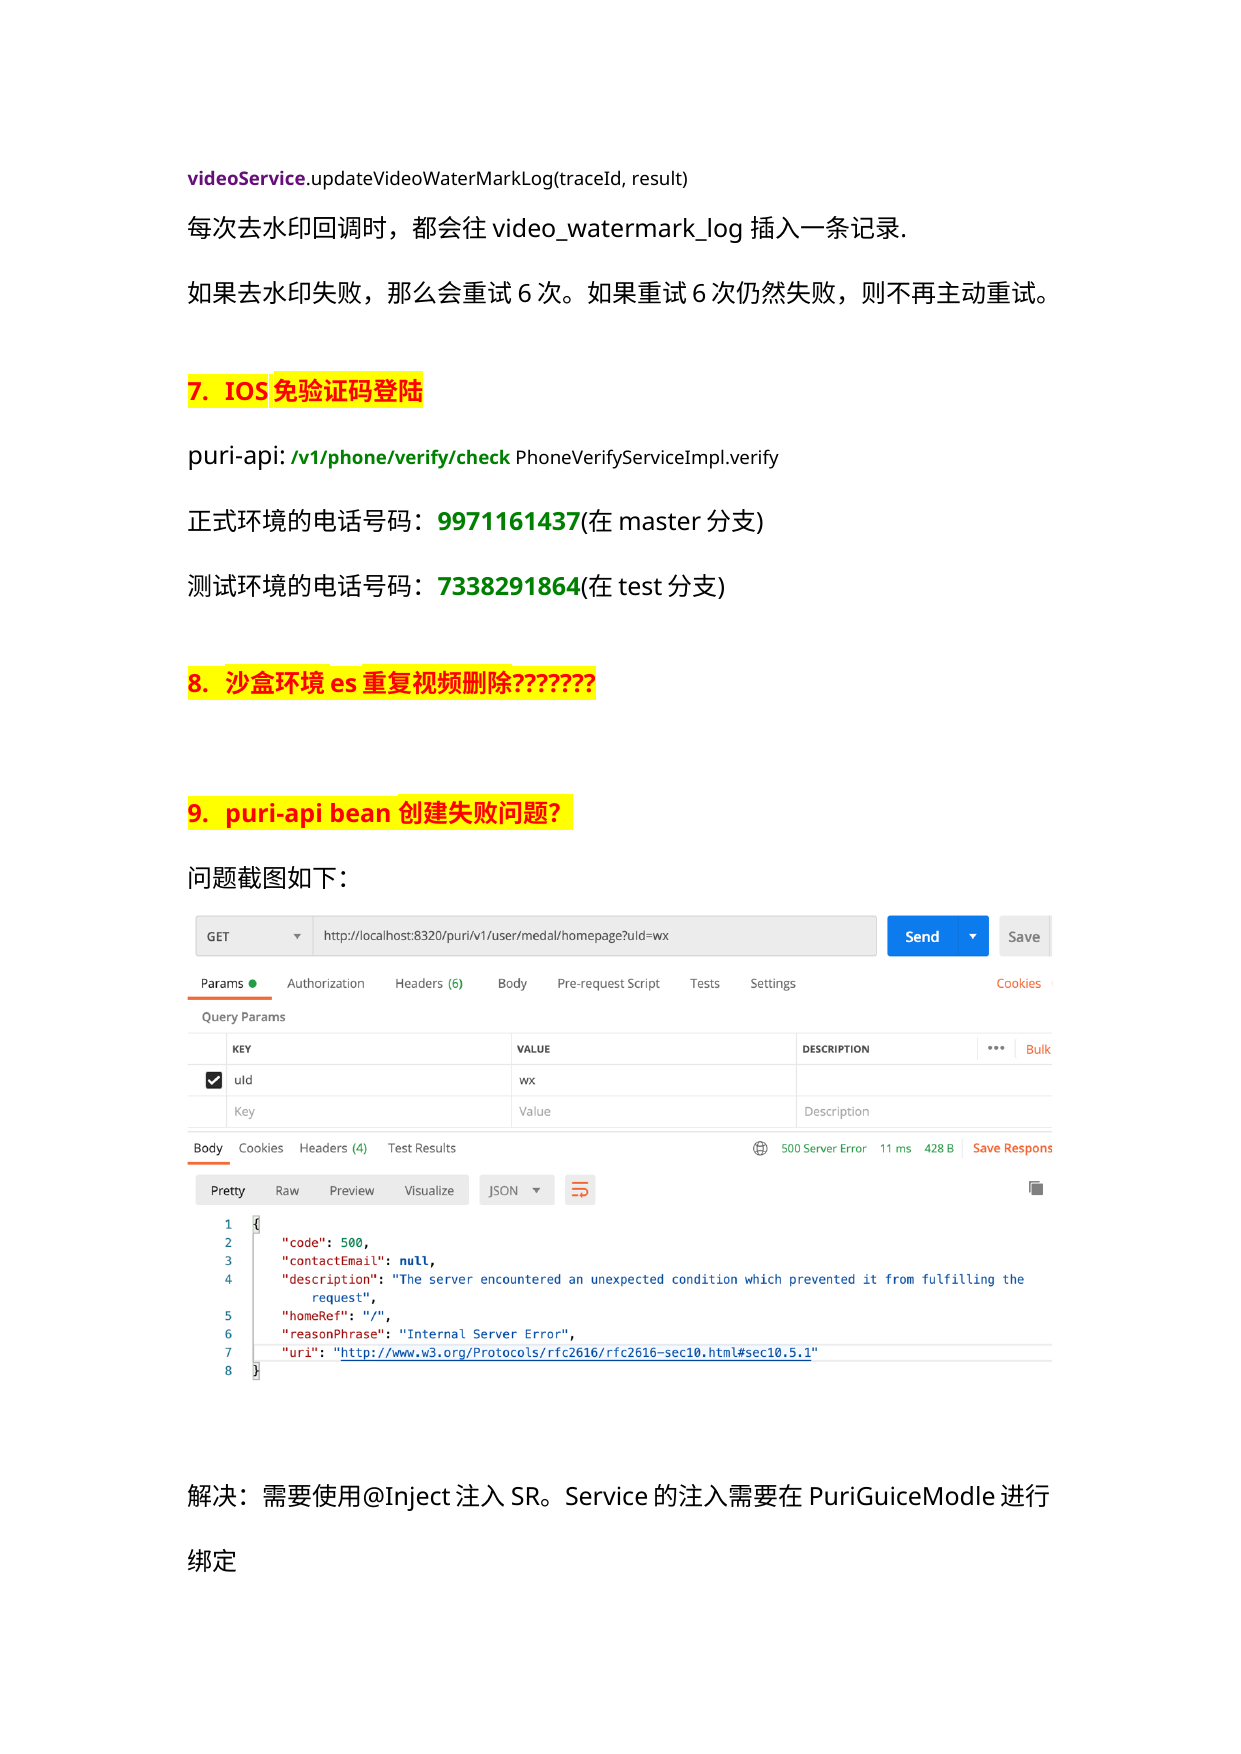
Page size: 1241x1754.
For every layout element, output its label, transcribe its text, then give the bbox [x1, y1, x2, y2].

text 每次去水印回调时，都会往video_watermark_log 插入一条记录. [187, 194, 1053, 259]
text 正式环境的电话号码：9971161437(在master分支) [187, 487, 1053, 552]
subtitle IOS免验证码登陆 [187, 357, 1053, 422]
text 解决：需要使用@Inject注入SR。Service的注入需要在PuriGuiceModle进行绑定 [187, 1462, 1053, 1592]
text 如果去水印失败，那么会重试6次。如果重试6次仍然失败，则不再主动重试。 [187, 259, 1053, 324]
text 问题截图如下： [187, 844, 1053, 909]
text videoService.updateVideoWaterMarkLog(traceId, result) [187, 162, 1053, 194]
subtitle 沙盒环境es重复视频删除??????? [187, 649, 1053, 714]
picture [187, 909, 1053, 1443]
subtitle puri-api bean 创建失败问题？ [187, 779, 1053, 844]
text 测试环境的电话号码：7338291864(在test分支) [187, 552, 1053, 617]
text puri-api: /v1/phone/verify/check PhoneVerifyServiceImpl.verify [187, 422, 1053, 487]
